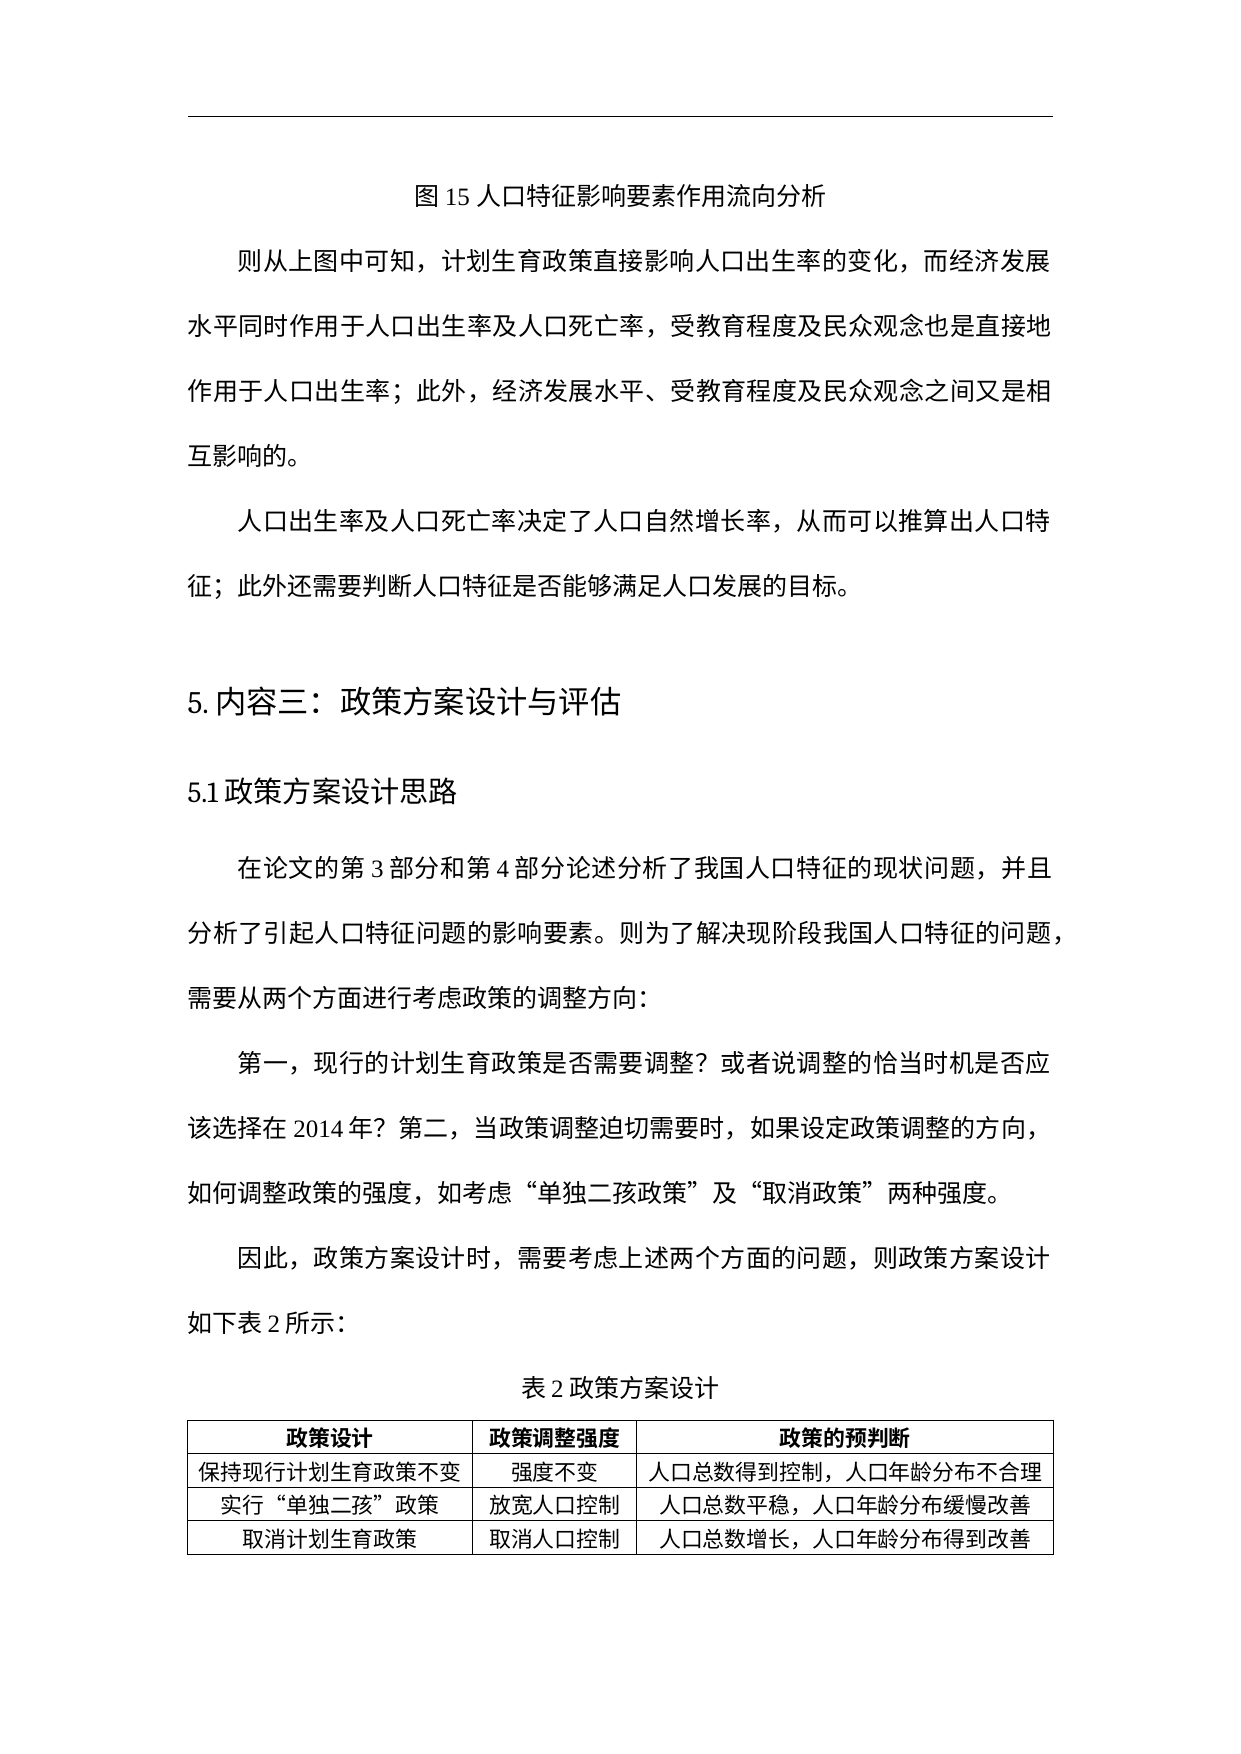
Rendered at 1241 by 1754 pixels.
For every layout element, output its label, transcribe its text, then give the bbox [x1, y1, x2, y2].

table_header 政策的预判断 [637, 1421, 1053, 1453]
table_cell 人口总数增长，人口年龄分布得到改善 [637, 1521, 1053, 1554]
text 在论文的第3部分和第4部分论述分析了我国人口特征的现状问题，并且分析了引起人口特征问题的影响要素。则为了解决现阶段我国人口特征的问题，需要从两个方面进行考虑政策的调整方向： [187, 834, 1053, 1029]
table_cell 放宽人口控制 [473, 1488, 636, 1520]
subtitle 5. 内容三：政策方案设计与评估 [187, 667, 1053, 732]
table_cell 实行“单独二孩”政策 [188, 1488, 472, 1520]
table_cell 人口总数平稳，人口年龄分布缓慢改善 [637, 1488, 1053, 1520]
table_cell 强度不变 [473, 1454, 636, 1487]
table_cell 取消计划生育政策 [188, 1521, 472, 1554]
table_cell 保持现行计划生育政策不变 [188, 1454, 472, 1487]
title 5.1 政策方案设计思路 [187, 757, 1053, 822]
text 第一，现行的计划生育政策是否需要调整？或者说调整的恰当时机是否应该选择在2014年？第二，当政策调整迫切需要时，如果设定政策调整的方向，如何调整政策的强度，如考虑“单独二孩政策”及“取消政策”两种强度。 [187, 1029, 1053, 1224]
table_header 政策调整强度 [473, 1421, 636, 1453]
text 人口出生率及人口死亡率决定了人口自然增长率，从而可以推算出人口特征；此外还需要判断人口特征是否能够满足人口发展的目标。 [187, 487, 1053, 617]
table_cell 人口总数得到控制，人口年龄分布不合理 [637, 1454, 1053, 1487]
table_header 政策设计 [188, 1421, 472, 1453]
text 表2 政策方案设计 [187, 1354, 1053, 1419]
text 图15 人口特征影响要素作用流向分析 [187, 162, 1053, 227]
table_cell 取消人口控制 [473, 1521, 636, 1554]
text 因此，政策方案设计时，需要考虑上述两个方面的问题，则政策方案设计如下表2所示： [187, 1224, 1053, 1354]
text 则从上图中可知，计划生育政策直接影响人口出生率的变化，而经济发展水平同时作用于人口出生率及人口死亡率，受教育程度及民众观念也是直接地作用于人口出生率；此外，经济发展水平、受教育程度及民众观念之间又是相互影响的。 [187, 227, 1053, 487]
